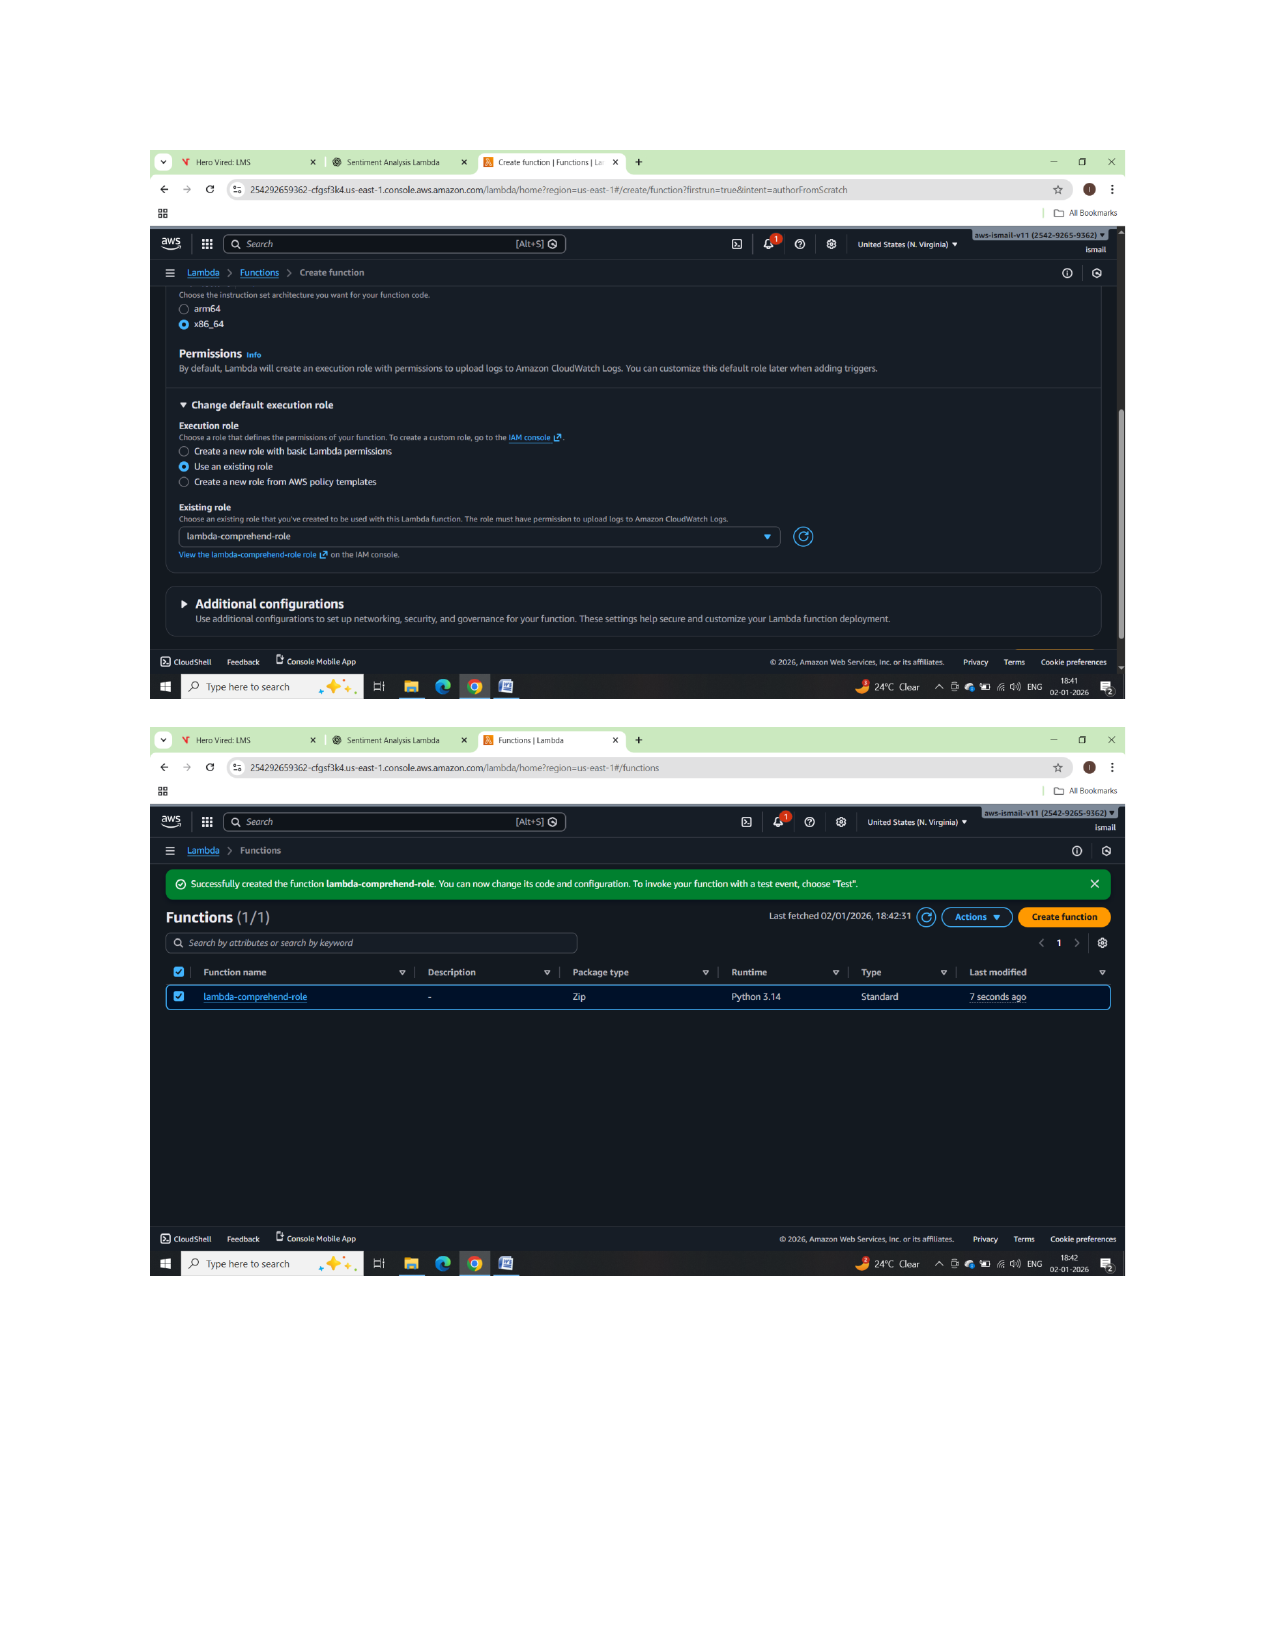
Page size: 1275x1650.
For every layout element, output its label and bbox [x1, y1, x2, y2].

picture [150, 727, 1125, 1276]
picture [150, 150, 1125, 699]
